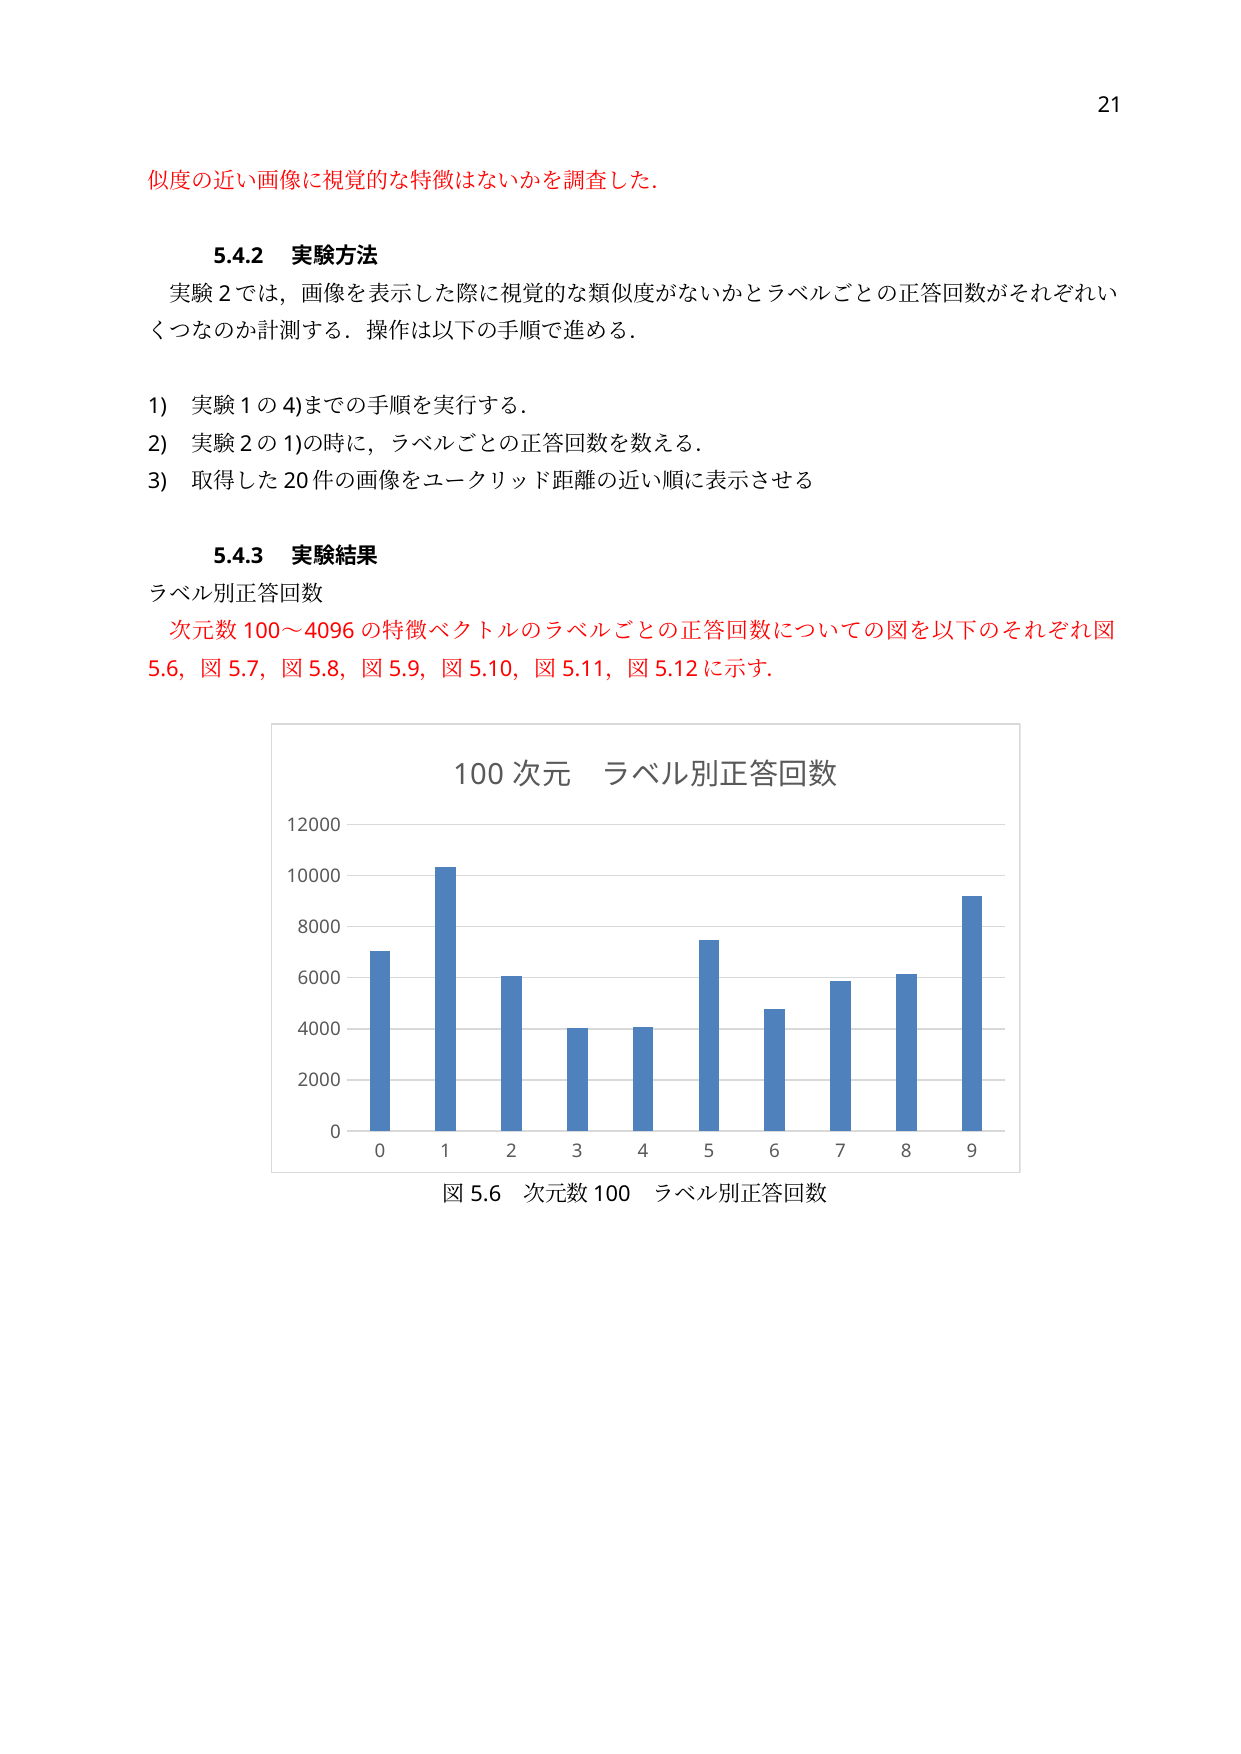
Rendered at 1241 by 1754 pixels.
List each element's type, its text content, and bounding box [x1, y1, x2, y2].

list 取得した20件の画像をユークリッド距離の近い順に表示させる [148, 461, 1122, 498]
list 実験2の1)の時に，ラベルごとの正答回数を数える． [148, 423, 1122, 461]
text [148, 161, 1122, 198]
text ラベル別正答回数 [148, 573, 1122, 611]
text 実験2では，画像を表示した際に視覚的な類似度がないかとラベルごとの正答回数がそれぞれいくつなのか計測する．操作は以下の手順で進める． [148, 273, 1122, 348]
subtitle 実験方法 [169, 236, 1100, 273]
subtitle 実験結果 [169, 536, 1100, 573]
list 実験1の4)までの手順を実行する． [148, 386, 1122, 423]
